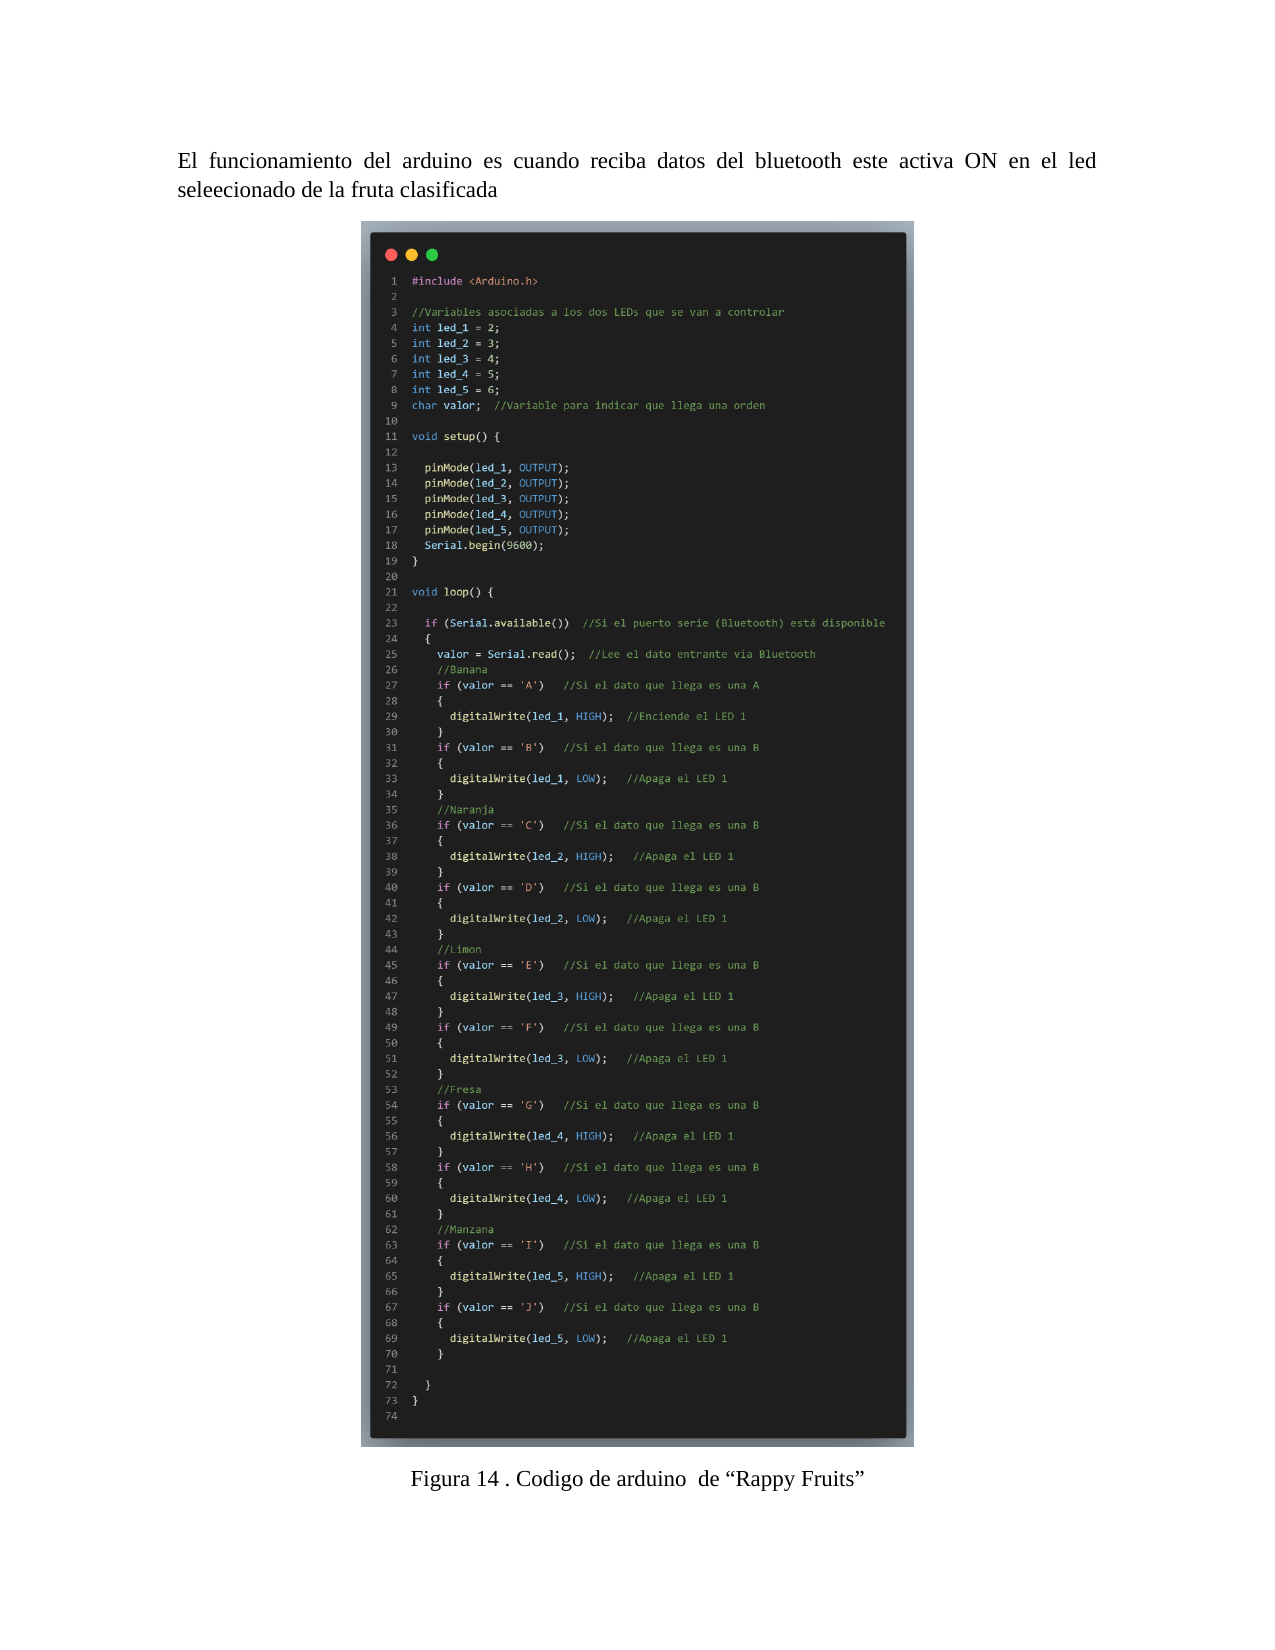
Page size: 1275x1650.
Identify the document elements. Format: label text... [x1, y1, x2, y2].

picture [361, 221, 914, 1447]
text Figura 14 . Codigo de arduino de “Rappy Fruits” [177, 1465, 1098, 1491]
text El funcionamiento del arduino es cuando reciba datos del bluetooth este activa ON en el led seleecionado de la fruta clasificada [177, 148, 1098, 202]
